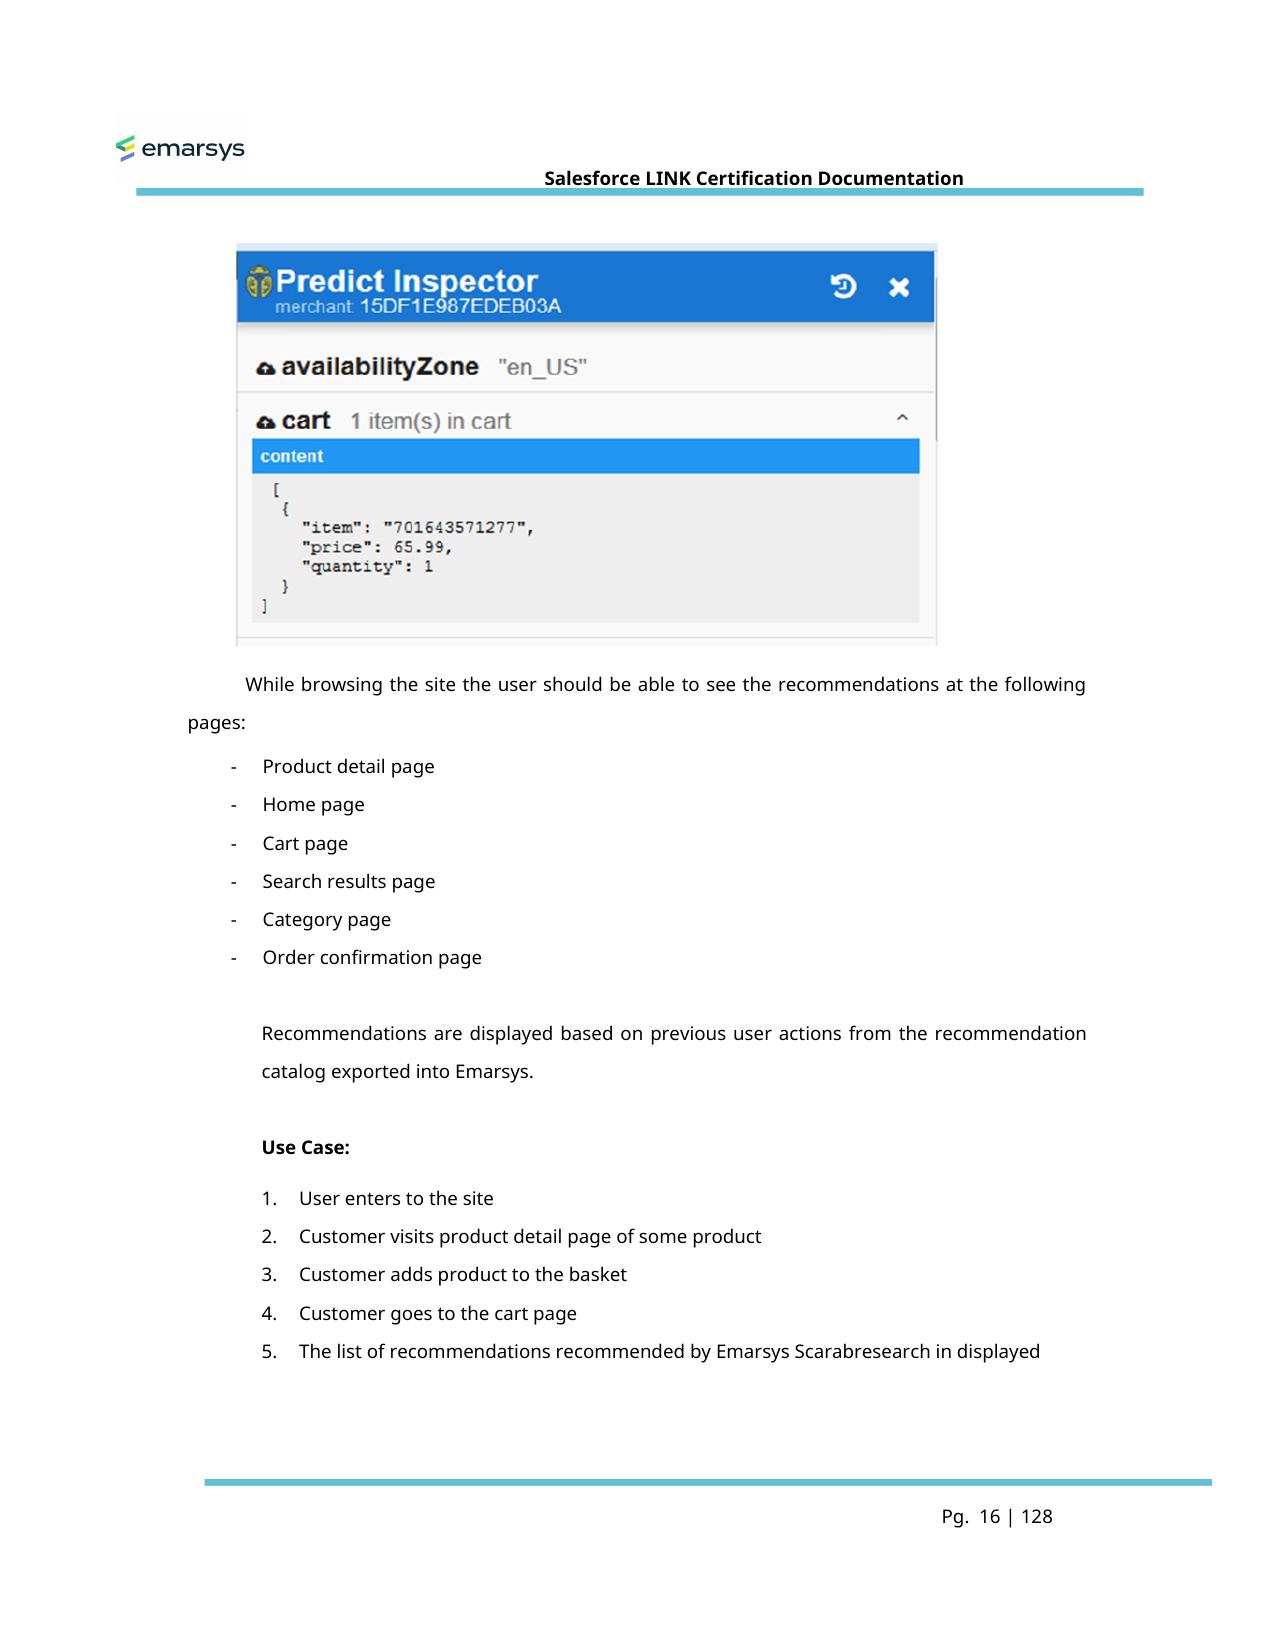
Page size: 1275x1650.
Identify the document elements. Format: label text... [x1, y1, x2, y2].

picture [136, 188, 1144, 196]
text Recommendations are displayed based on previous user actions from the recommendation catalog exported into Emarsys. [261, 1020, 1087, 1084]
list Search results page [187, 868, 1087, 894]
picture [204, 1479, 1212, 1486]
list Customer goes to the cart page [261, 1300, 1087, 1325]
list Product detail page [187, 753, 1087, 779]
list Category page [187, 906, 1087, 932]
list User enters to the site [261, 1185, 1087, 1211]
text Use Case: [261, 1134, 1087, 1160]
list Home page [187, 792, 1087, 817]
picture [113, 111, 247, 185]
text While browsing the site the user should be able to see the recommendations at the following pages: [187, 671, 1087, 734]
list Customer visits product detail page of some product [261, 1223, 1087, 1249]
list Cart page [187, 830, 1087, 856]
list Order confirmation page [187, 945, 1087, 970]
picture [236, 243, 938, 646]
list The list of recommendations recommended by Emarsys Scarabresearch in displayed [261, 1338, 1087, 1363]
list Customer adds product to the basket [261, 1262, 1087, 1287]
